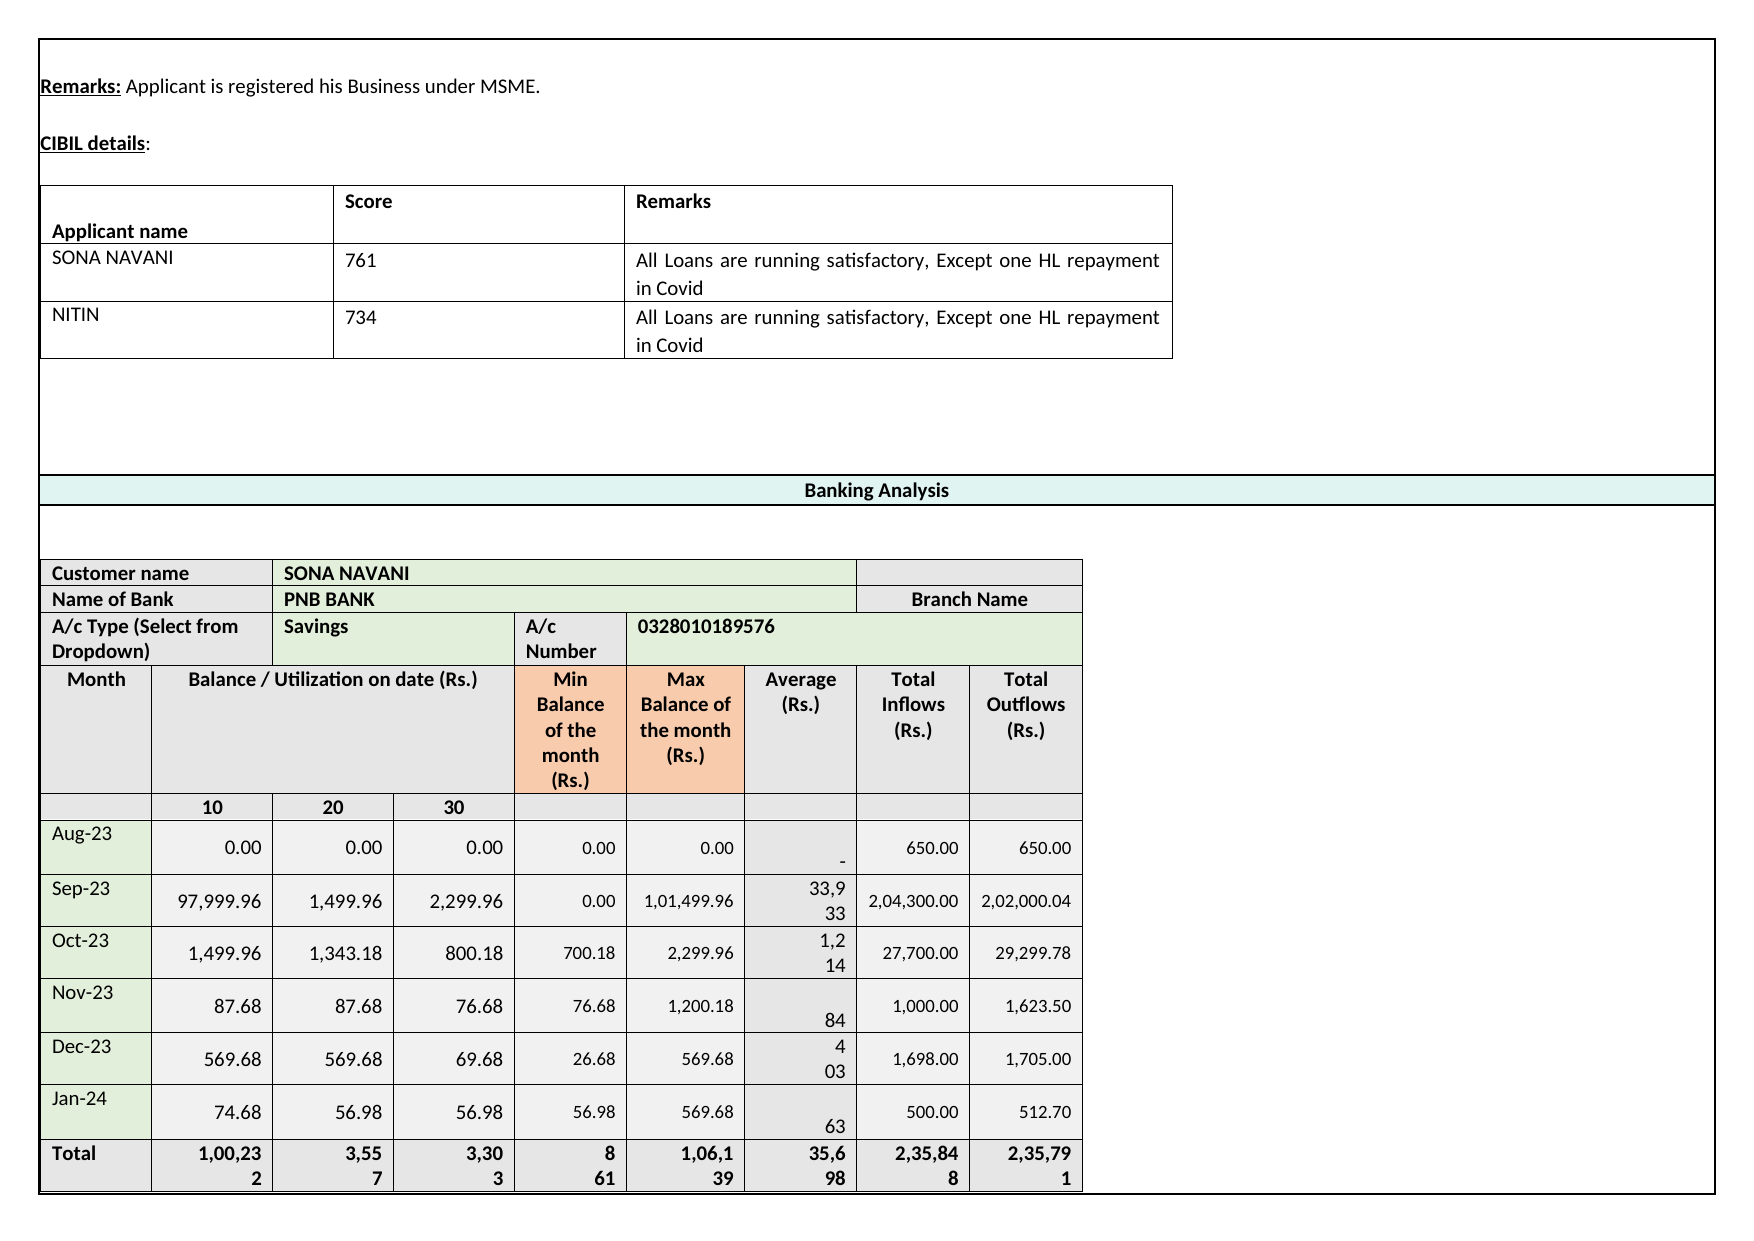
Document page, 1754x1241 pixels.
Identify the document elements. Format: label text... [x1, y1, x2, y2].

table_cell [40, 506, 1714, 1193]
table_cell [40, 40, 1714, 473]
table_cell Banking Analysis [40, 476, 1714, 504]
